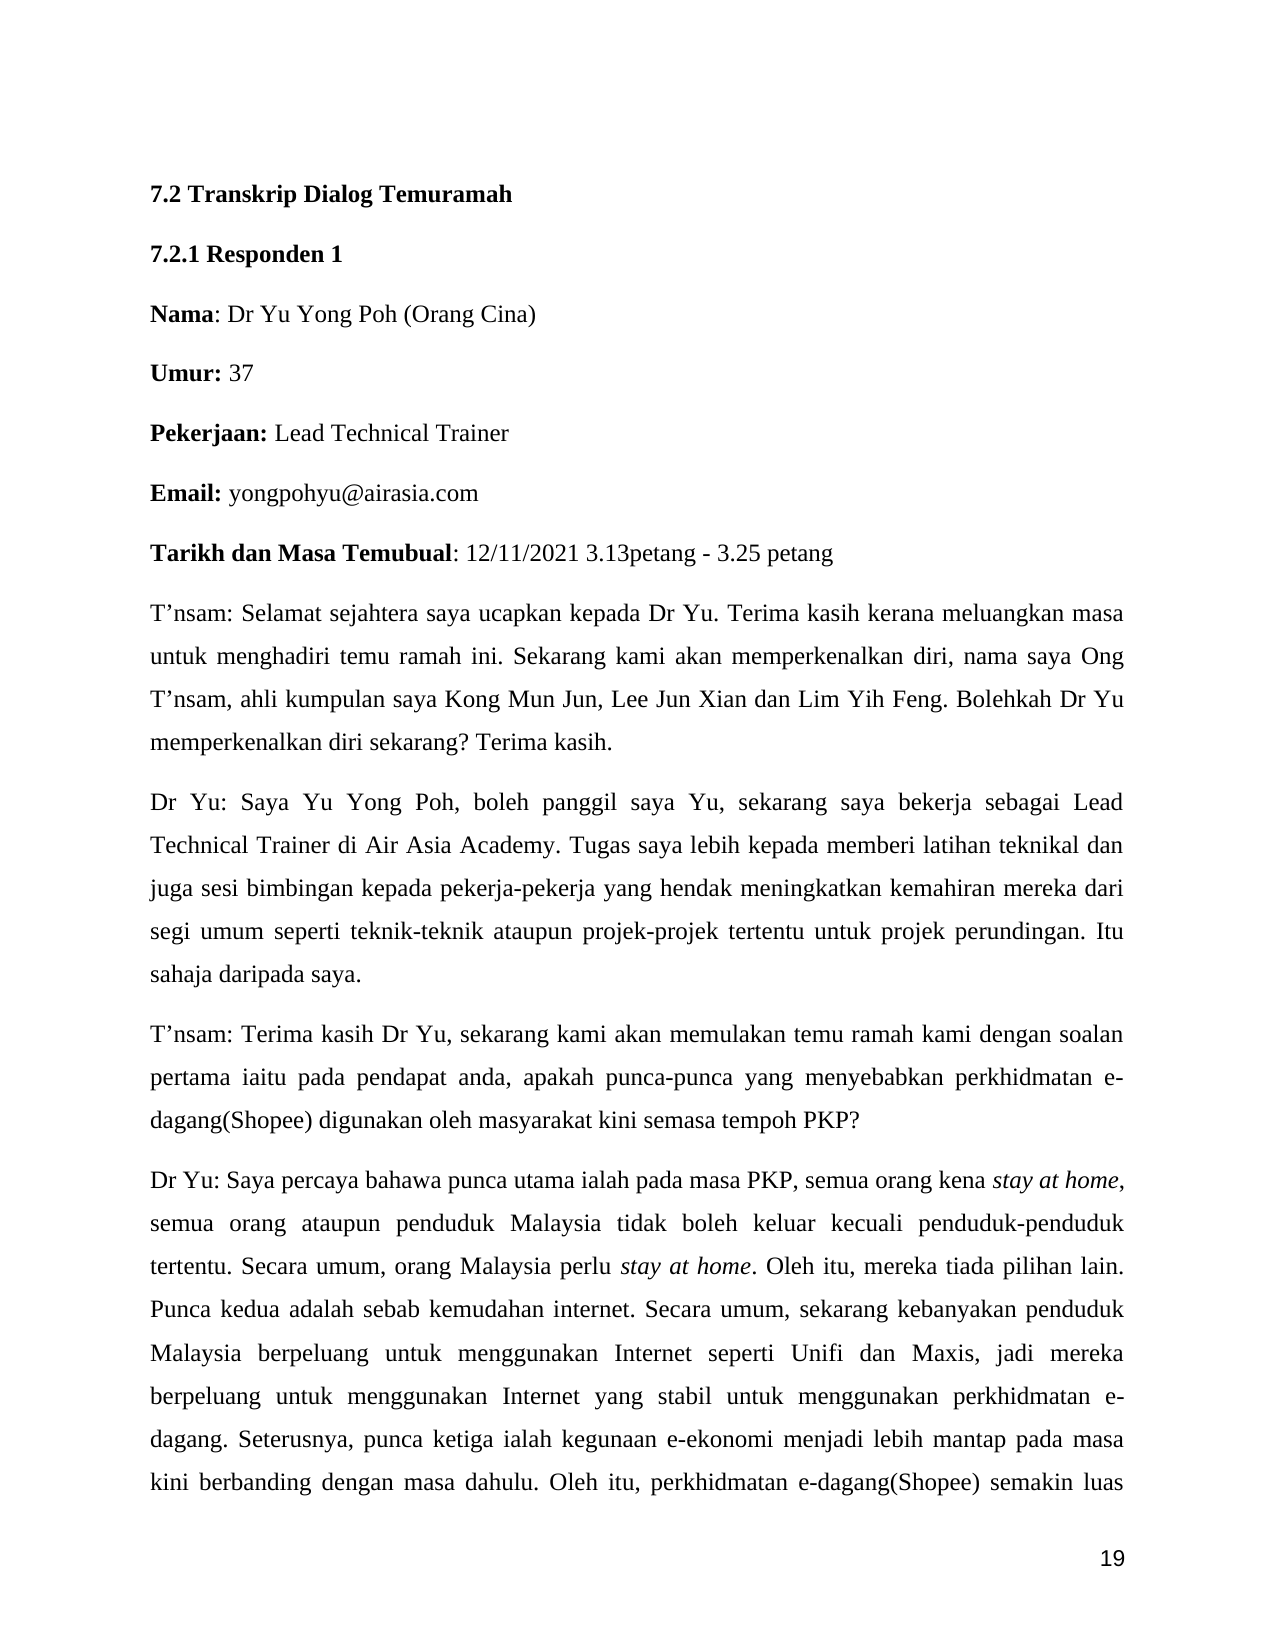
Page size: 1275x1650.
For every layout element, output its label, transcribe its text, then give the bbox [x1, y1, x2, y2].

text T’nsam: Terima kasih Dr Yu, sekarang kami akan memulakan temu ramah kami dengan soalan pertama iaitu pada pendapat anda, apakah punca-punca yang menyebabkan perkhidmatan e-dagang(Shopee) digunakan oleh masyarakat kini semasa tempoh PKP? [150, 1019, 1125, 1134]
text Email: yongpohyu@airasia.com [150, 478, 1125, 507]
text Umur: 37 [150, 358, 1125, 387]
text Pekerjaan: Lead Technical Trainer [150, 418, 1125, 447]
text Nama: Dr Yu Yong Poh (Orang Cina) [150, 299, 1125, 327]
subtitle 7.2 Transkrip Dialog Temuramah [150, 179, 1125, 208]
text Dr Yu: Saya Yu Yong Poh, boleh panggil saya Yu, sekarang saya bekerja sebagai Lead Technical Trainer di Air Asia Academy. Tugas saya lebih kepada memberi latihan teknikal dan juga sesi bimbingan kepada pekerja-pekerja yang hendak meningkatkan kemahiran mereka dari segi umum seperti teknik-teknik ataupun projek-projek tertentu untuk projek perundingan. Itu sahaja daripada saya. [150, 787, 1125, 988]
text 7.2.1 Responden 1 [150, 239, 1125, 268]
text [150, 1165, 1125, 1496]
text T’nsam: Selamat sejahtera saya ucapkan kepada Dr Yu. Terima kasih kerana meluangkan masa untuk menghadiri temu ramah ini. Sekarang kami akan memperkenalkan diri, nama saya Ong T’nsam, ahli kumpulan saya Kong Mun Jun, Lee Jun Xian dan Lim Yih Feng. Bolehkah Dr Yu memperkenalkan diri sekarang? Terima kasih. [150, 598, 1125, 756]
text Tarikh dan Masa Temubual: 12/11/2021 3.13petang - 3.25 petang [150, 538, 1125, 567]
